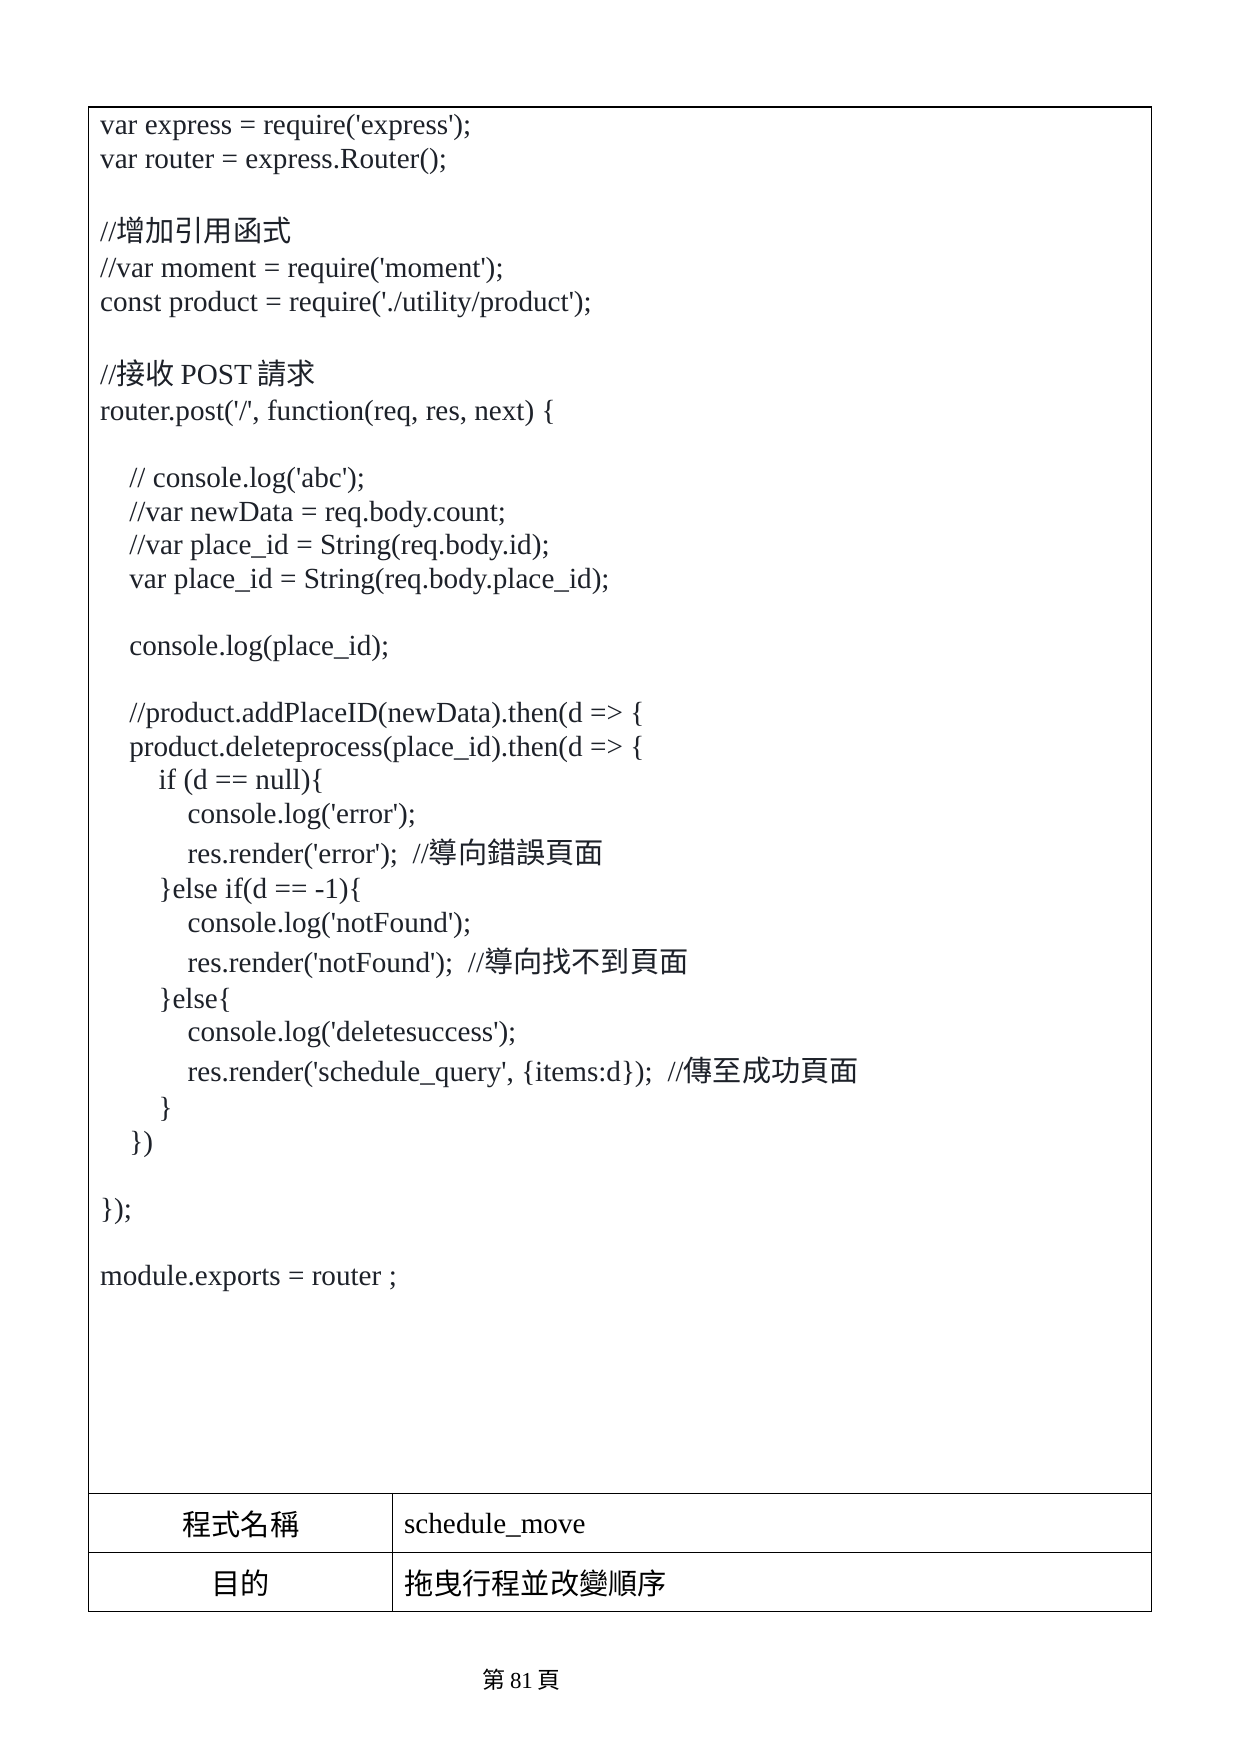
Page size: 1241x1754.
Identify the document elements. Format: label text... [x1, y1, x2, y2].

table_cell schedule_move [393, 1494, 1151, 1552]
table_cell var express = require('express'); var router = express.Router(); //增加引用函式 //var moment = require('moment'); const product = require('./utility/product'); //接收POST請求 router.post('/', function(req, res, next) { // console.log('abc'); //var newData = req.body.count; //var place_id = String(req.body.id); var place_id = String(req.body.place_id); console.log(place_id); //product.addPlaceID(newData).then(d => { product.deleteprocess(place_id).then(d => { if (d == null){ console.log('error'); res.render('error'); //導向錯誤頁面 }else if(d == -1){ console.log('notFound'); res.render('notFound'); //導向找不到頁面 }else{ console.log('deletesuccess'); res.render('schedule_query', {items:d}); //傳至成功頁面 } }) }); module.exports = router ; [89, 108, 1151, 1493]
table_cell 程式名稱 [89, 1494, 392, 1552]
table_cell 拖曳行程並改變順序 [393, 1553, 1151, 1611]
table_cell 目的 [89, 1553, 392, 1611]
